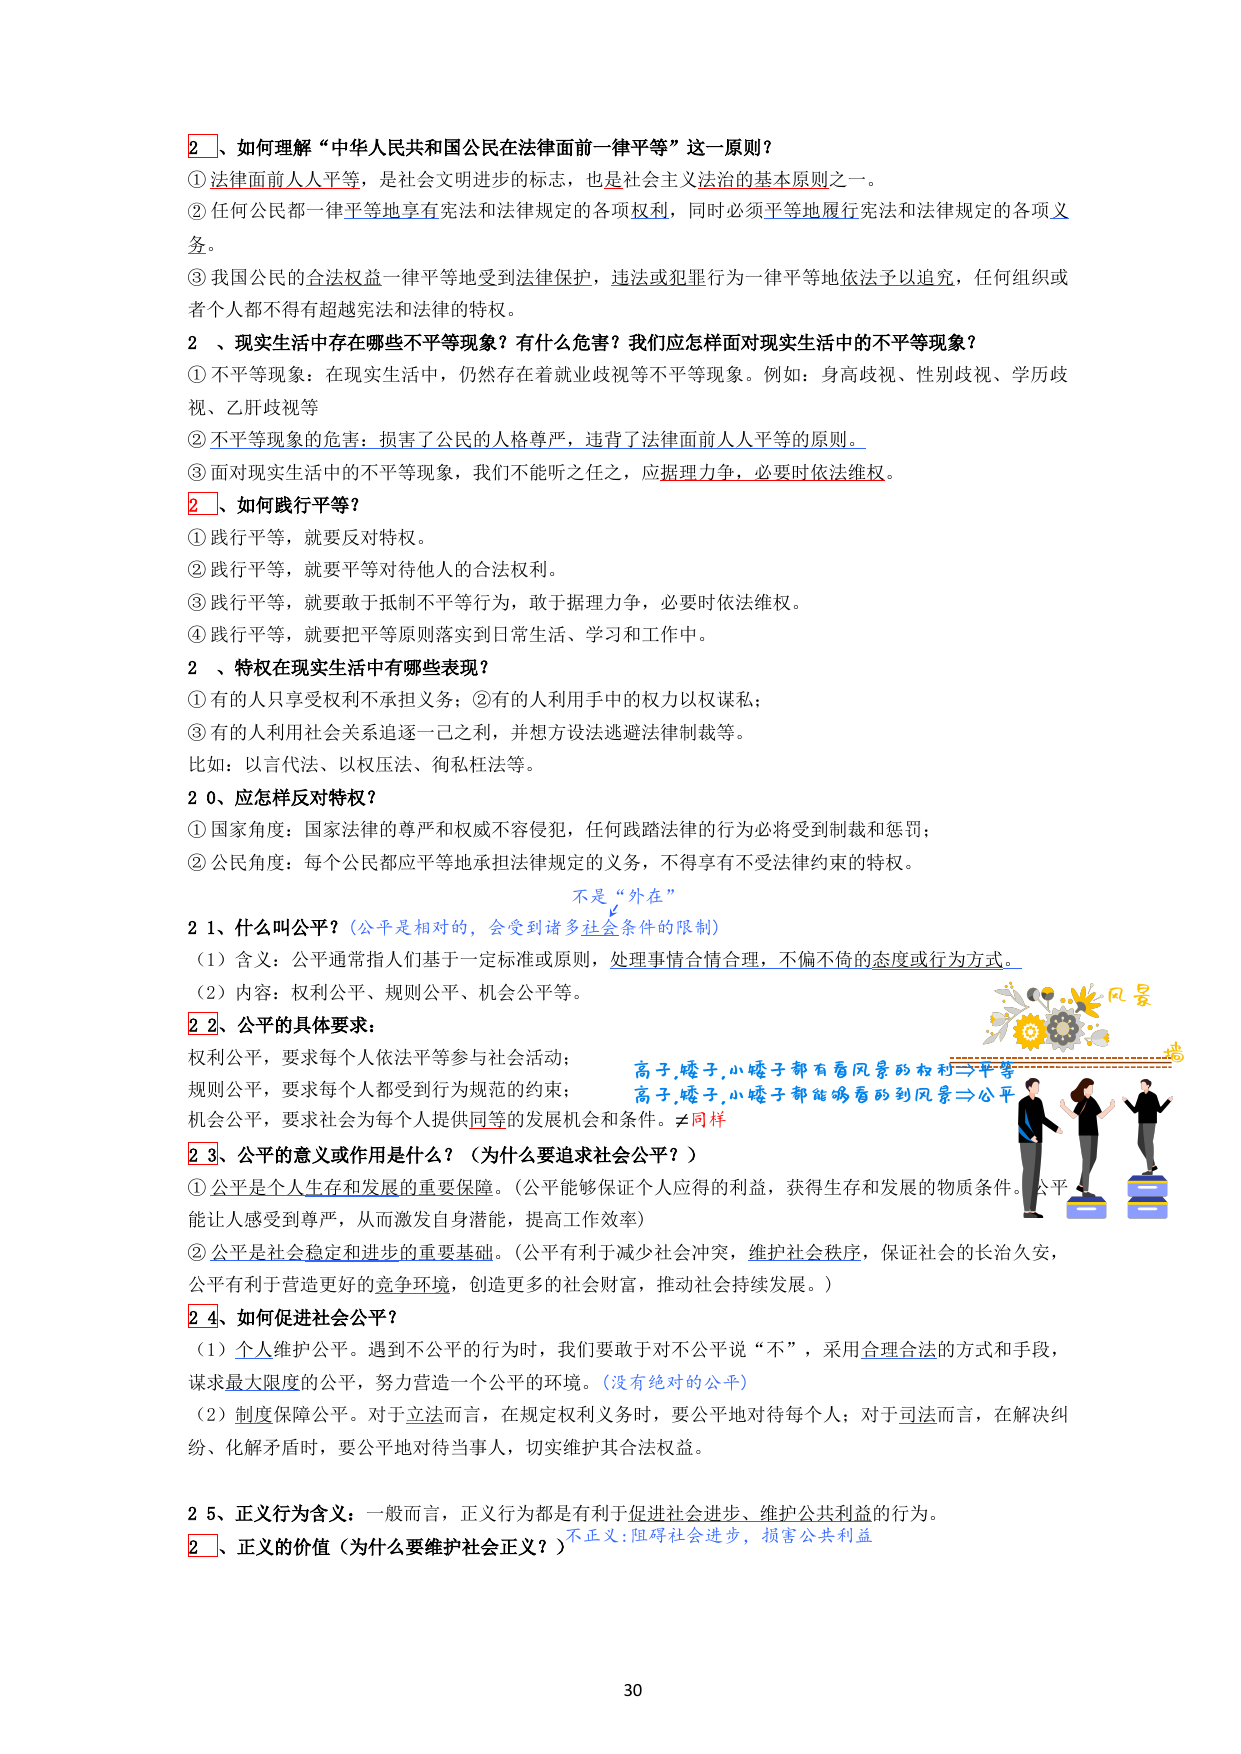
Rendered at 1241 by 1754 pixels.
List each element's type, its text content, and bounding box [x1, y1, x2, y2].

text 286、正义的价值（为什么要维护社会正义？） [187, 1529, 1069, 1562]
text （1）含义：公平通常指人们基于一定标准或原则，处理事情合情合理，不偏不倚的态度或行为方式。 [187, 942, 966, 975]
text 280、应怎样反对特权？ [187, 780, 1069, 812]
text ①国家角度：国家法律的尊严和权威不容侵犯，任何践踏法律的行为必将受到制裁和惩罚； [187, 812, 1069, 845]
text ②任何公民都一律平等地享有宪法和法律规定的各项权利，同时必须平等地履行宪法和法律规定的各项义务。 [187, 195, 1069, 260]
text （1）个人维护公平。遇到不公平的行为时，我们要敢于对不公平说“不”，采用合理合法的方式和手段，谋求最大限度的公平，努力营造一个公平的环境。(没有绝对的公平) [187, 1332, 1069, 1397]
text 权利公平，要求每个人依法平等参与社会活动； [187, 1040, 966, 1072]
picture [966, 932, 1173, 1220]
text ②公民角度：每个公民都应平等地承担法律规定的义务，不得享有不受法律约束的特权。 [187, 845, 1069, 877]
text 282、公平的具体要求： [187, 1007, 966, 1040]
text ②不平等现象的危害：损害了公民的人格尊严，违背了法律面前人人平等的原则。 [187, 422, 1069, 455]
text ①法律面前人人平等，是社会文明进步的标志，也是社会主义法治的基本原则之一。 [187, 162, 1069, 195]
text ①不平等现象：在现实生活中，仍然存在着就业歧视等不平等现象。例如：身高歧视、性别歧视、学历歧视、乙肝歧视等 [187, 357, 1069, 422]
text ④践行平等，就要把平等原则落实到日常生活、学习和工作中。 [187, 617, 1069, 650]
text 比如：以言代法、以权压法、徇私枉法等。 [187, 747, 1069, 780]
text （2）内容：权利公平、规则公平、机会公平等。 [187, 975, 966, 1007]
text 机会公平，要求社会为每个人提供同等的发展机会和条件。同样 [187, 1105, 1018, 1137]
text 277、现实生活中存在哪些不平等现象？有什么危害？我们应怎样面对现实生活中的不平等现象？ [187, 325, 1069, 357]
text 283、公平的意义或作用是什么？（为什么要追求社会公平？） [187, 1137, 1018, 1170]
text 278、如何践行平等？ [187, 487, 1069, 520]
text 276、如何理解“中华人民共和国公民在法律面前一律平等”这一原则？ [187, 130, 1069, 162]
text ③有的人利用社会关系追逐一己之利，并想方设法逃避法律制裁等。 [187, 715, 1069, 747]
text ③面对现实生活中的不平等现象，我们不能听之任之，应据理力争，必要时依法维权。 [187, 455, 1069, 487]
text 281、什么叫公平？(公平是相对的，会受到诸多社会条件的限制) [187, 910, 1069, 942]
text ①践行平等，就要反对特权。 [187, 520, 1069, 552]
text ③践行平等，就要敢于抵制不平等行为，敢于据理力争，必要时依法维权。 [187, 585, 1069, 617]
text 规则公平，要求每个人都受到行为规范的约束； [187, 1072, 1018, 1105]
text （2）制度保障公平。对于立法而言，在规定权利义务时，要公平地对待每个人；对于司法而言，在解决纠纷、化解矛盾时，要公平地对待当事人，切实维护其合法权益。 [187, 1397, 1069, 1462]
text 284、如何促进社会公平？ [187, 1300, 1069, 1332]
text 285、正义行为含义：一般而言，正义行为都是有利于促进社会进步、维护公共利益的行为。 [187, 1496, 1069, 1528]
text ①有的人只享受权利不承担义务；②有的人利用手中的权力以权谋私； [187, 682, 1069, 715]
text ②公平是社会稳定和进步的重要基础。(公平有利于减少社会冲突，维护社会秩序，保证社会的长治久安，公平有利于营造更好的竞争环境，创造更多的社会财富，推动社会持续发展。) [187, 1235, 1069, 1300]
text 279、特权在现实生活中有哪些表现？ [187, 650, 1069, 682]
text ②践行平等，就要平等对待他人的合法权利。 [187, 552, 1069, 585]
text ①公平是个人生存和发展的重要保障。(公平能够保证个人应得的利益，获得生存和发展的物质条件。公平能让人感受到尊严，从而激发自身潜能，提高工作效率) [187, 1170, 1069, 1235]
text ③我国公民的合法权益一律平等地受到法律保护，违法或犯罪行为一律平等地依法予以追究，任何组织或者个人都不得有超越宪法和法律的特权。 [187, 260, 1069, 325]
